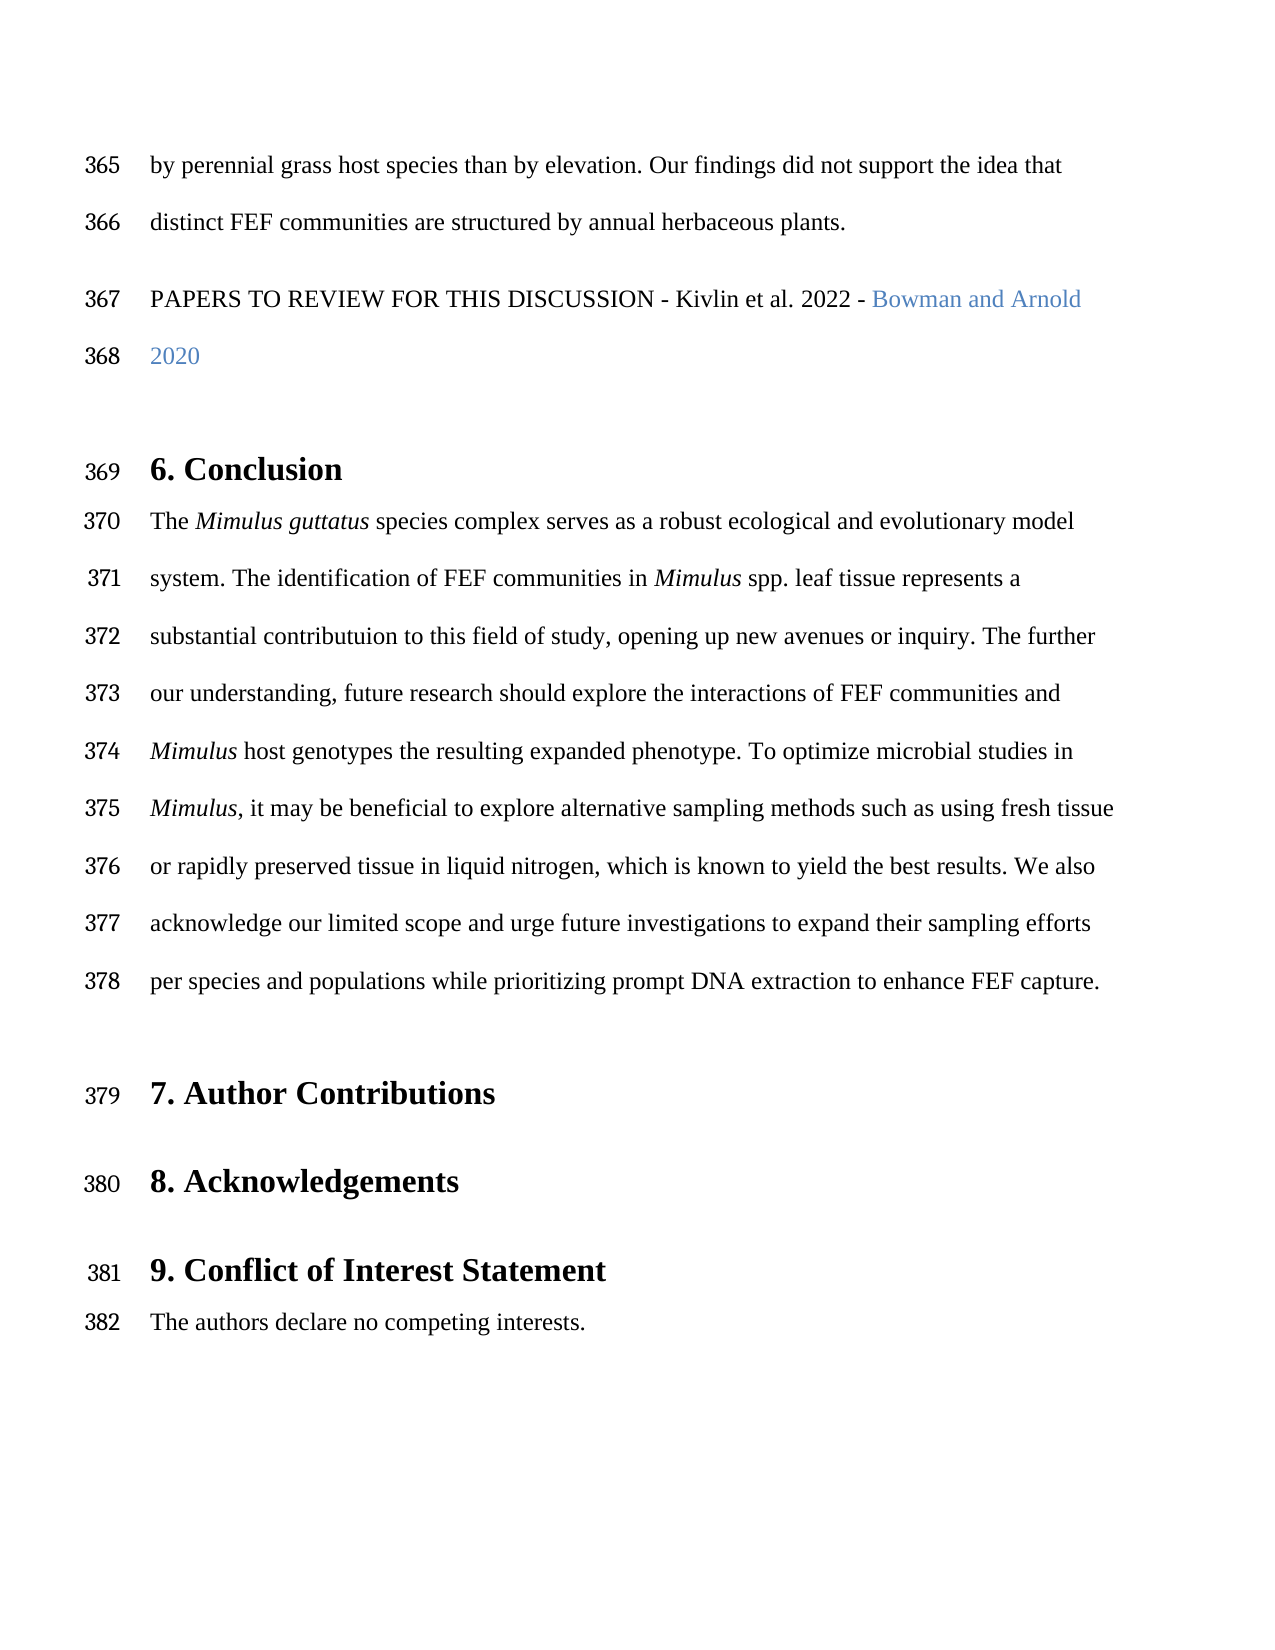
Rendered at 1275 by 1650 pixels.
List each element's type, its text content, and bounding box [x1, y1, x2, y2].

subtitle 9. Conflict of Interest Statement [150, 1250, 1125, 1288]
text The Mimulus guttatus species complex serves as a robust ecological and evolutionary model system. The identification of FEF communities in Mimulus spp. leaf tissue represents a substantial contributuion to this field of study, opening up new avenues or inquiry. The further our understanding, future research should explore the interactions of FEF communities and Mimulus host genotypes the resulting expanded phenotype. To optimize microbial studies in Mimulus, it may be beneficial to explore alternative sampling methods such as using fresh tissue or rapidly preserved tissue in liquid nitrogen, which is known to yield the best results. We also acknowledge our limited scope and urge future investigations to expand their sampling efforts per species and populations while prioritizing prompt DNA extraction to enhance FEF capture. [150, 506, 1125, 994]
text PAPERS TO REVIEW FOR THIS DISCUSSION - Kivlin et al. 2022 - Bowman and Arnold 2020 [150, 284, 1125, 370]
subtitle 8. Acknowledgements [150, 1162, 1125, 1200]
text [150, 150, 1125, 236]
subtitle 7. Author Contributions [150, 1073, 1125, 1112]
subtitle 6. Conclusion [150, 449, 1125, 487]
text The authors declare no competing interests. [150, 1307, 1125, 1336]
